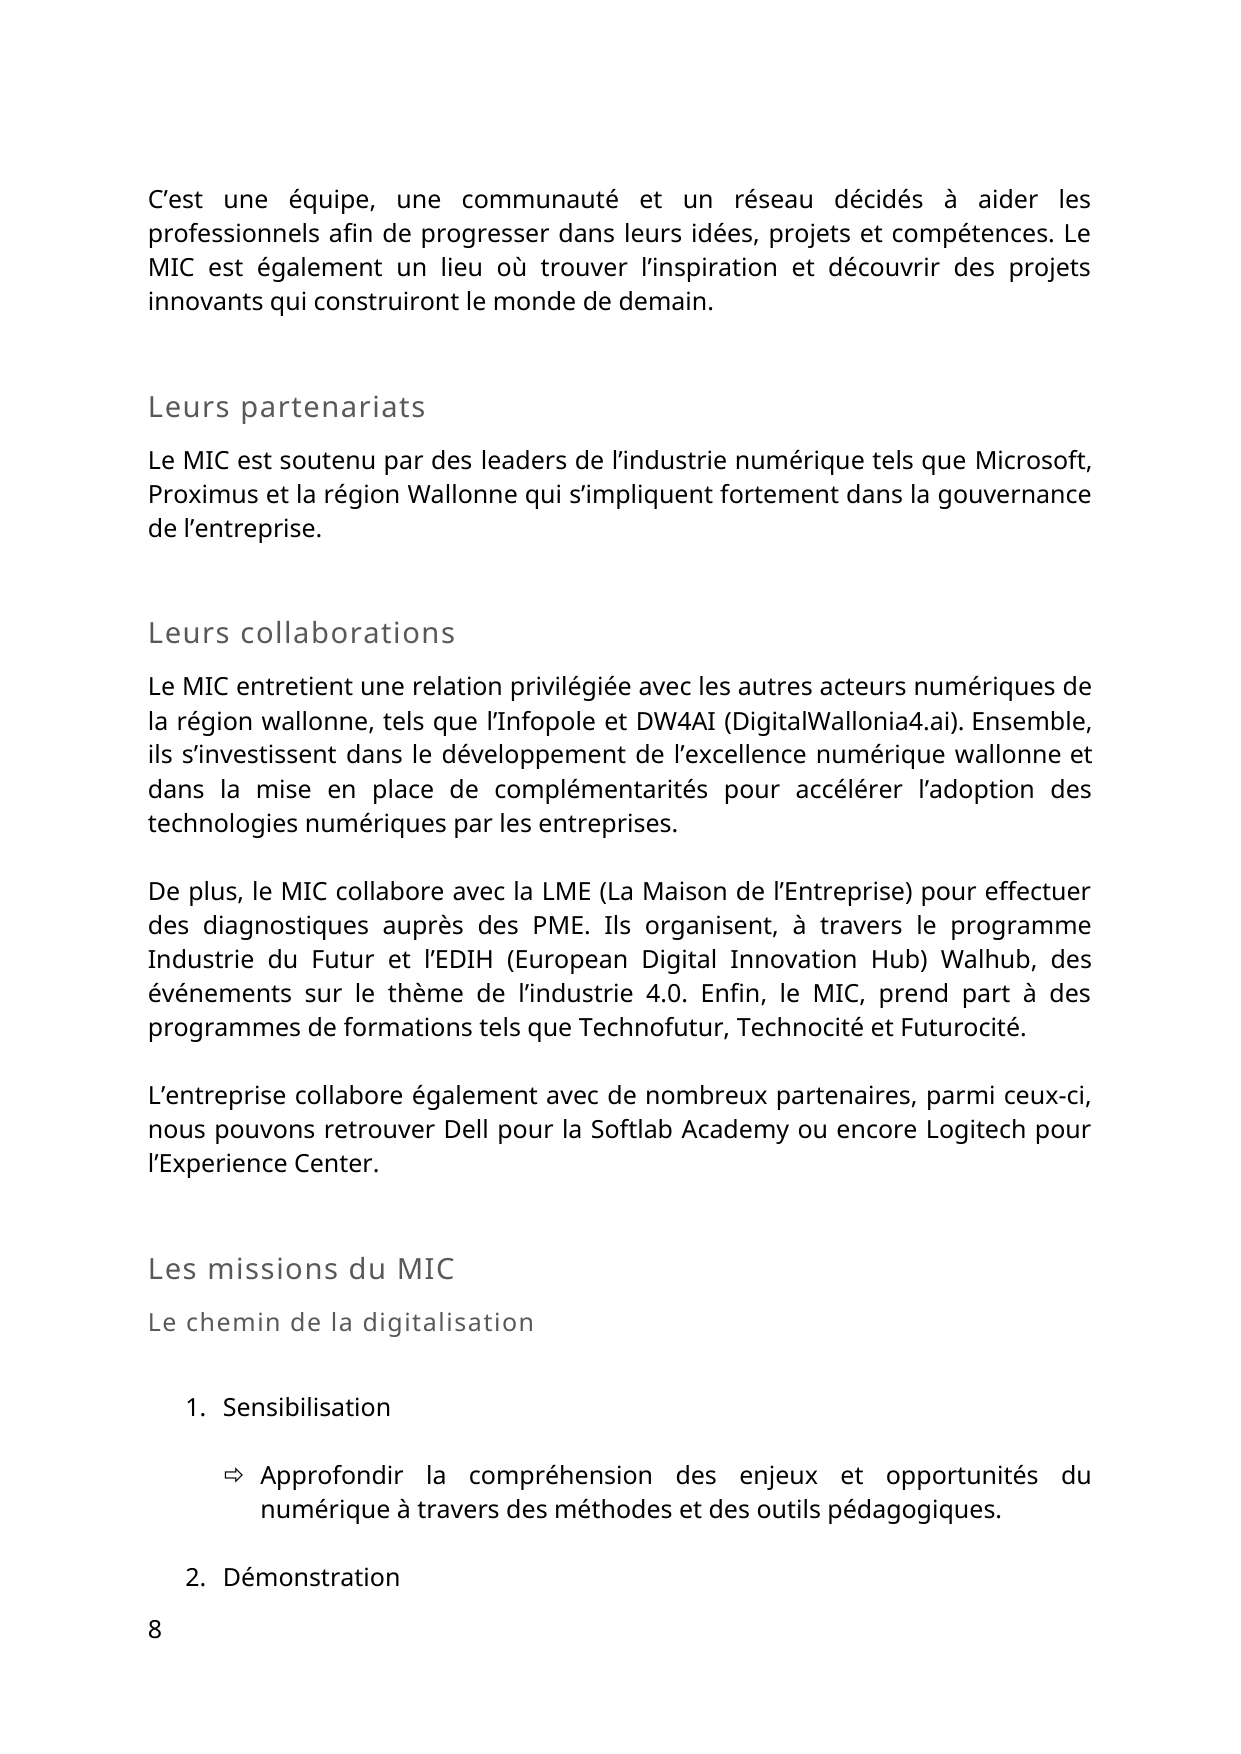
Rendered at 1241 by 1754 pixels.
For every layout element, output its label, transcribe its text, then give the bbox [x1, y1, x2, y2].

text L’entreprise collabore également avec de nombreux partenaires, parmi ceux-ci, nous pouvons retrouver Dell pour la Softlab Academy ou encore Logitech pour l’Experience Center. [148, 1078, 1093, 1180]
list Sensibilisation [185, 1389, 1093, 1423]
text C’est une équipe, une communauté et un réseau décidés à aider les professionnels afin de progresser dans leurs idées, projets et compétences. Le MIC est également un lieu où trouver l’inspiration et découvrir des projets innovants qui construiront le monde de demain. [148, 182, 1093, 318]
subtitle Leurs partenariats [148, 386, 1093, 426]
subtitle Leurs collaborations [148, 613, 1093, 652]
text Le MIC entretient une relation privilégiée avec les autres acteurs numériques de la région wallonne, tels que l’Infopole et DW4AI (DigitalWallonia4.ai). Ensemble, ils s’investissent dans le développement de l’excellence numérique wallonne et dans la mise en place de complémentarités pour accélérer l’adoption des technologies numériques par les entreprises. [148, 669, 1093, 839]
text De plus, le MIC collabore avec la LME (La Maison de l’Entreprise) pour effectuer des diagnostiques auprès des PME. Ils organisent, à travers le programme Industrie du Futur et l’EDIH (European Digital Innovation Hub) Walhub, des événements sur le thème de l’industrie 4.0. Enfin, le MIC, prend part à des programmes de formations tels que Technofutur, Technocité et Futurocité. [148, 873, 1093, 1044]
list Approfondir la compréhension des enjeux et opportunités du numérique à travers des méthodes et des outils pédagogiques. [223, 1457, 1093, 1526]
subtitle Le chemin de la digitalisation [148, 1304, 1093, 1338]
text Le MIC est soutenu par des leaders de l’industrie numérique tels que Microsoft, Proximus et la région Wallonne qui s’impliquent fortement dans la gouvernance de l’entreprise. [148, 442, 1093, 544]
list Démonstration [185, 1559, 1093, 1594]
subtitle Les missions du MIC [148, 1248, 1093, 1288]
